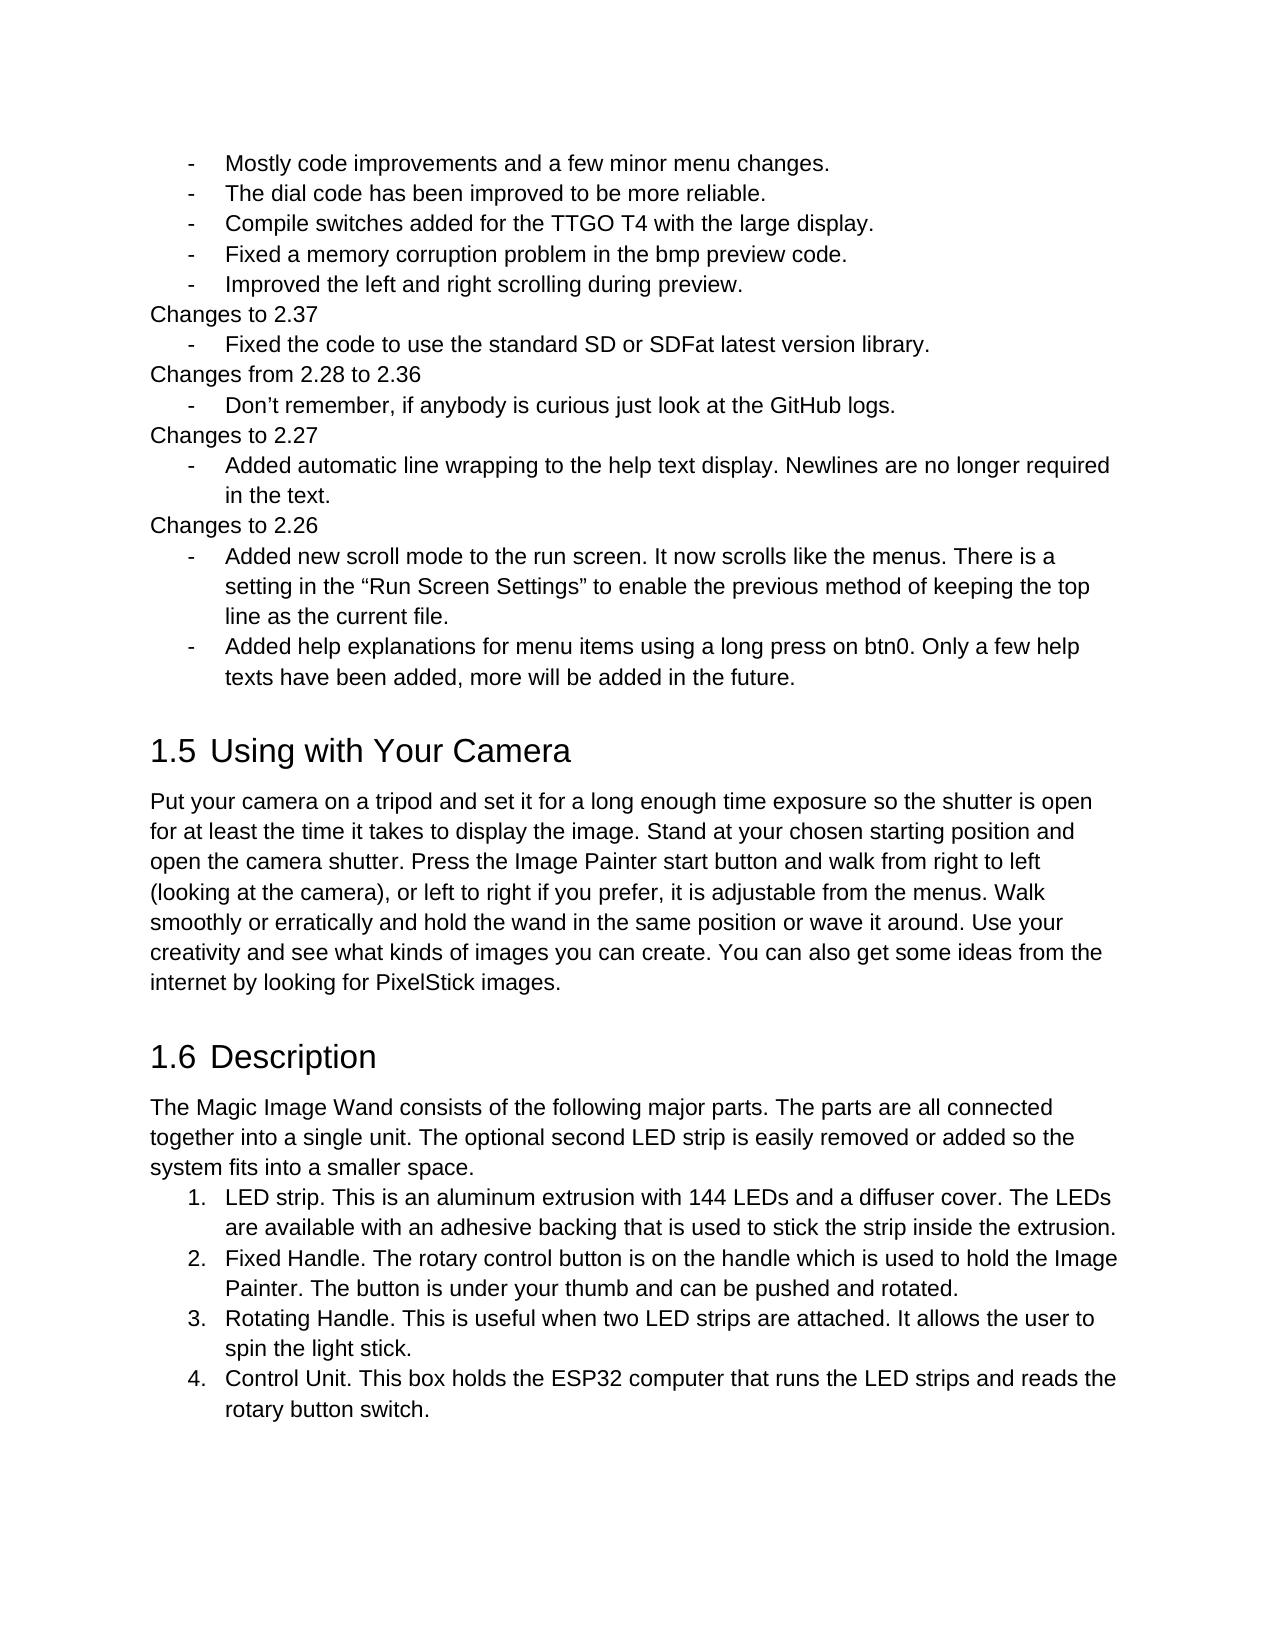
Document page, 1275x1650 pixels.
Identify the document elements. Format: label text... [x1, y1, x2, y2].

list Fixed Handle. The rotary control button is on the handle which is used to hold the Image Painter. The button is under your thumb and can be pushed and rotated. [187, 1244, 1125, 1301]
list Compile switches added for the TTGO T4 with the large display. [187, 210, 1125, 237]
subtitle Description [150, 1037, 1125, 1075]
list Added automatic line wrapping to the help text display. Newlines are no longer required in the text. [187, 452, 1125, 509]
list Improved the left and right scrolling during preview. [187, 271, 1125, 297]
list Control Unit. This box holds the ESP32 computer that runs the LED strips and reads the rotary button switch. [187, 1365, 1125, 1422]
text Put your camera on a tripod and set it for a long enough time exposure so the shutter is open for at least the time it takes to display the image. Stand at your chosen starting position and open the camera shutter. Press the Image Painter start button and walk from right to left (looking at the camera), or left to right if you prefer, it is adjustable from the menus. Walk smoothly or erratically and hold the wand in the same position or wave it around. Use your creativity and see what kinds of images you can create. You can also get some ideas from the internet by looking for PixelStick images. [150, 788, 1125, 996]
subtitle Using with Your Camera [150, 731, 1125, 770]
list Added help explanations for menu items using a long press on btn0. Only a few help texts have been added, more will be added in the future. [187, 633, 1125, 690]
text Changes to 2.27 [150, 422, 1125, 448]
text Changes from 2.28 to 2.36 [150, 361, 1125, 388]
list LED strip. This is an aluminum extrusion with 144 LEDs and a diffuser cover. The LEDs are available with an adhesive backing that is used to stick the strip inside the extrusion. [187, 1184, 1125, 1241]
list Don’t remember, if anybody is curious just look at the GitHub logs. [187, 392, 1125, 418]
text Changes to 2.26 [150, 512, 1125, 539]
text The Magic Image Wand consists of the following major parts. The parts are all connected together into a single unit. The optional second LED strip is easily removed or added so the system fits into a smaller space. [150, 1093, 1125, 1180]
list The dial code has been improved to be more reliable. [187, 180, 1125, 207]
list Mostly code improvements and a few minor menu changes. [187, 150, 1125, 176]
list Added new scroll mode to the run screen. It now scrolls like the menus. There is a setting in the “Run Screen Settings” to enable the previous method of keeping the top line as the current file. [187, 543, 1125, 629]
text Changes to 2.37 [150, 301, 1125, 327]
list Fixed a memory corruption problem in the bmp preview code. [187, 241, 1125, 267]
list Rotating Handle. This is useful when two LED strips are attached. It allows the user to spin the light stick. [187, 1305, 1125, 1362]
list Fixed the code to use the standard SD or SDFat latest version library. [187, 331, 1125, 358]
